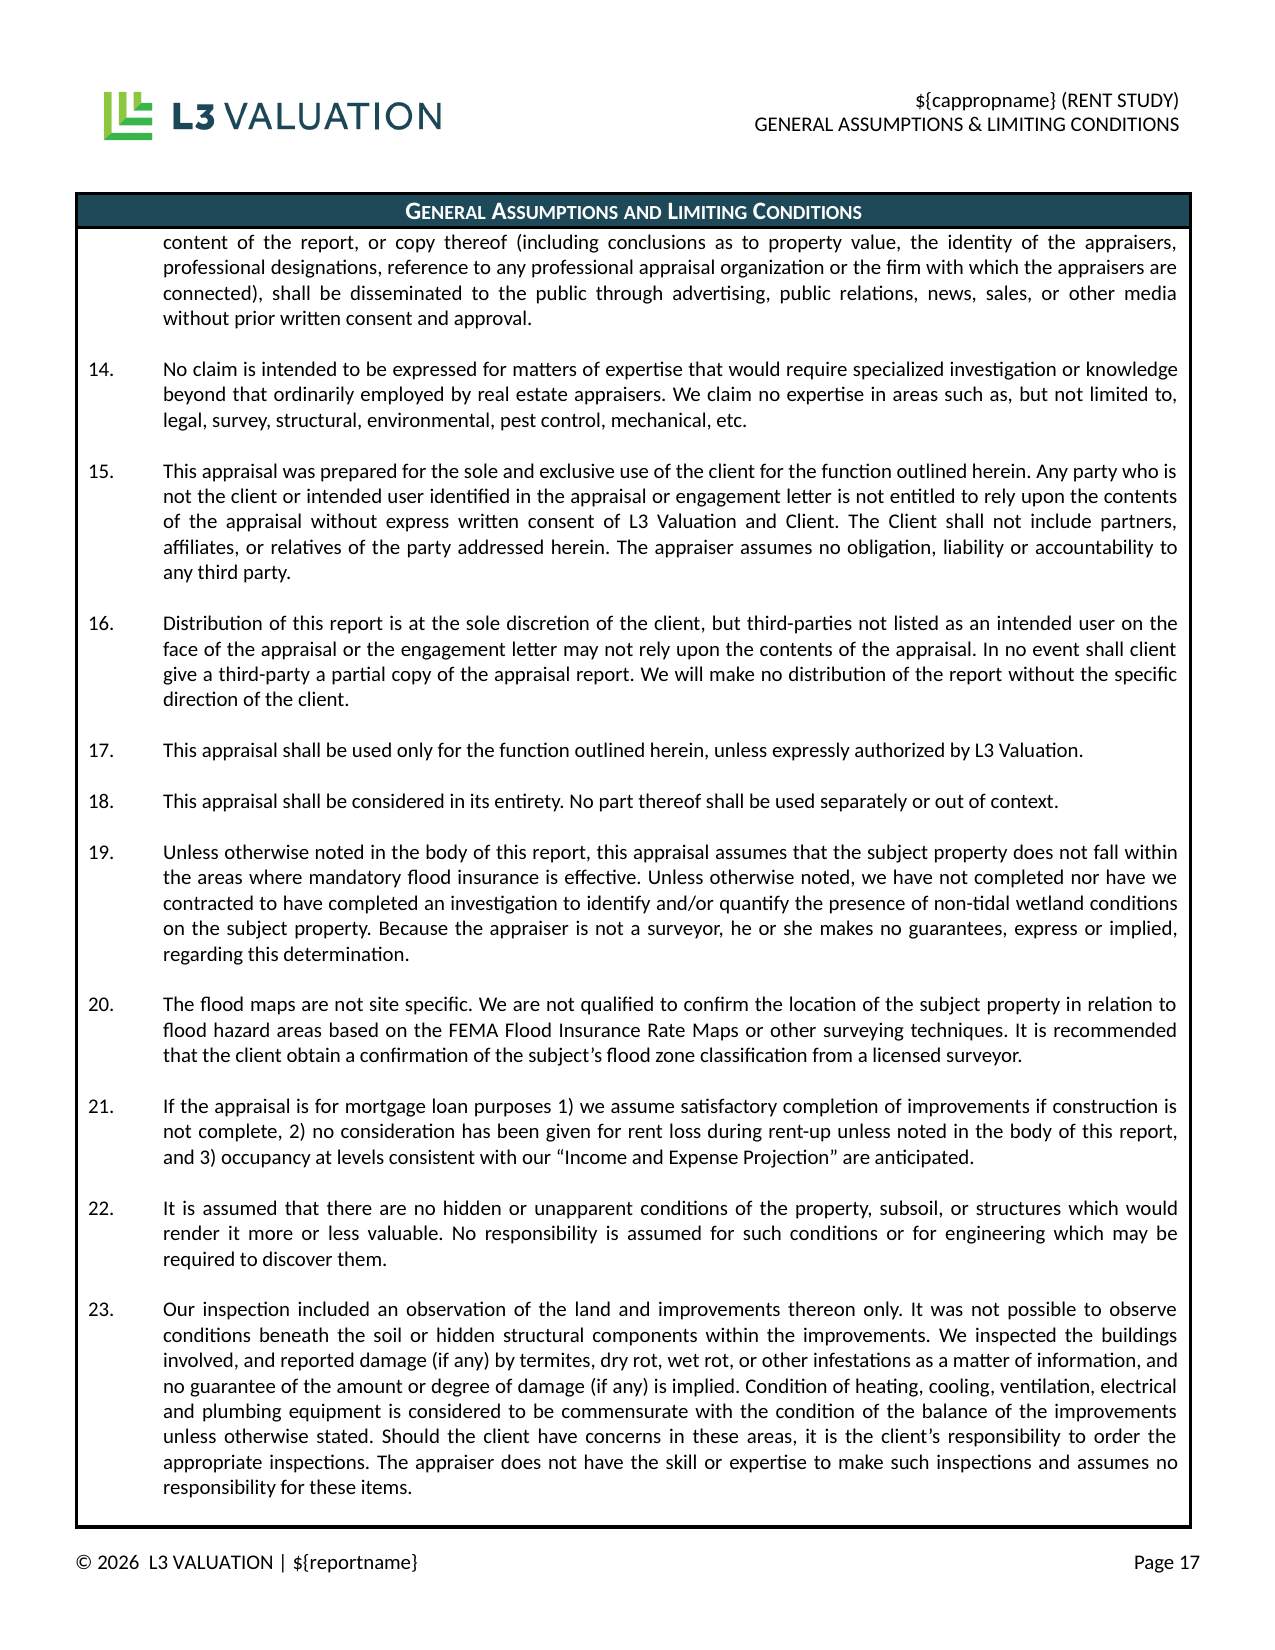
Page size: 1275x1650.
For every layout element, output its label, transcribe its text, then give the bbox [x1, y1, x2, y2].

picture [88, 75, 455, 156]
table_header General Assumptions and Limiting Conditions [78, 195, 1189, 226]
